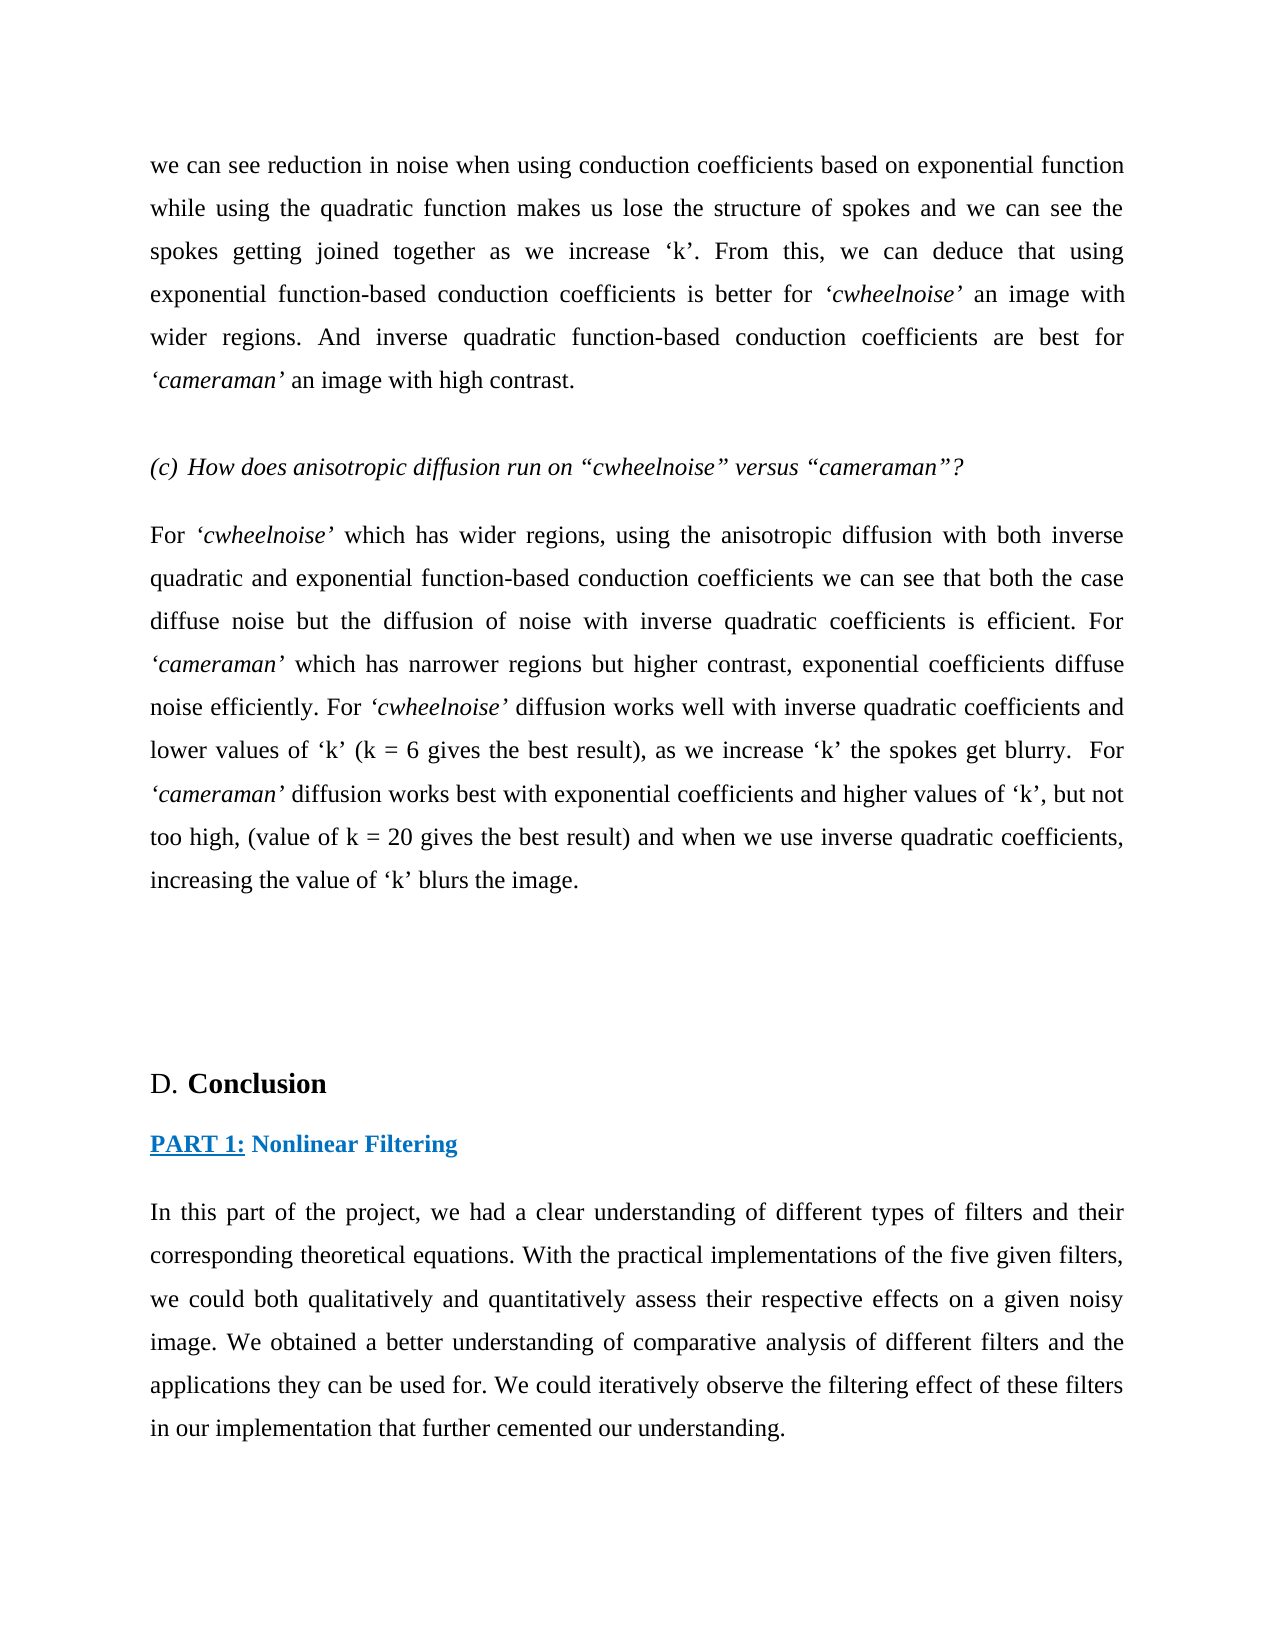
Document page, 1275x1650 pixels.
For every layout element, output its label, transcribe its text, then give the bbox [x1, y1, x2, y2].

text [150, 150, 1125, 394]
text For ‘cwheelnoise’ which has wider regions, using the anisotropic diffusion with both inverse quadratic and exponential function-based conduction coefficients we can see that both the case diffuse noise but the diffusion of noise with inverse quadratic coefficients is efficient. For ‘cameraman’ which has narrower regions but higher contrast, exponential coefficients diffuse noise efficiently. For ‘cwheelnoise’ diffusion works well with inverse quadratic coefficients and lower values of ‘k’ (k = 6 gives the best result), as we increase ‘k’ the spokes get blurry. For ‘cameraman’ diffusion works best with exponential coefficients and higher values of ‘k’, but not too high, (value of k = 20 gives the best result) and when we use inverse quadratic coefficients, increasing the value of ‘k’ blurs the image. [150, 520, 1125, 894]
list Conclusion [150, 1067, 1125, 1100]
text PART 1: Nonlinear Filtering [150, 1129, 1125, 1158]
list How does anisotropic diffusion run on “cwheelnoise” versus “cameraman”? [150, 452, 1125, 481]
text In this part of the project, we had a clear understanding of different types of filters and their corresponding theoretical equations. With the practical implementations of the five given filters, we could both qualitatively and quantitatively assess their respective effects on a given noisy image. We obtained a better understanding of comparative analysis of different filters and the applications they can be used for. We could iteratively observe the filtering effect of these filters in our implementation that further cemented our understanding. [150, 1197, 1125, 1442]
